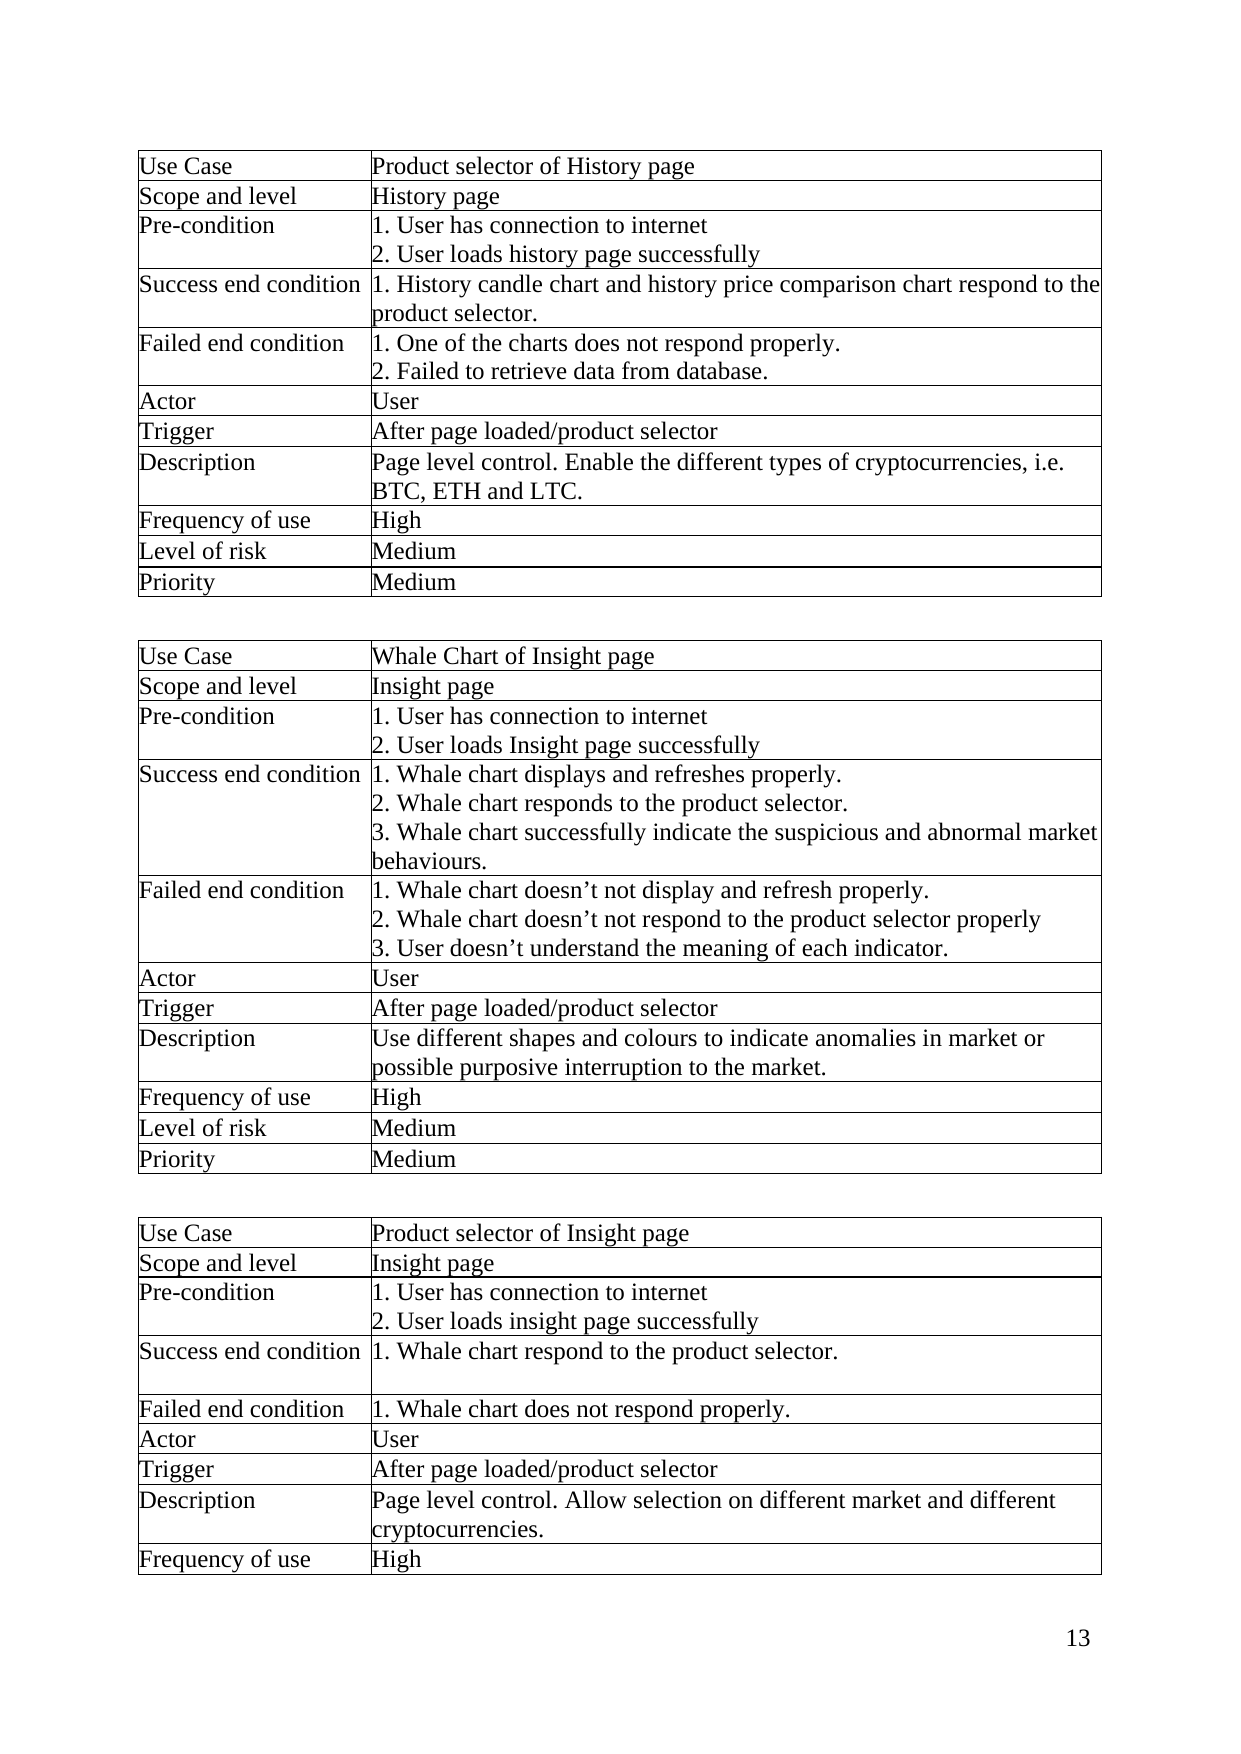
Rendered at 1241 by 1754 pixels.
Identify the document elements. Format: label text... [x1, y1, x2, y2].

table_cell Failed end condition [139, 328, 371, 385]
table_cell Frequency of use [139, 1082, 371, 1112]
table_cell Medium [372, 568, 1101, 596]
table_cell 1. One of the charts does not respond properly. 2. Failed to retrieve data from database. [372, 328, 1101, 385]
table_cell Insight page [372, 1248, 1101, 1276]
table_cell Description [139, 1485, 371, 1543]
table_cell High [372, 1544, 1101, 1573]
table_cell Use different shapes and colours to indicate anomalies in market or possible purposive interruption to the market. [372, 1024, 1101, 1081]
table_header Product selector of History page [372, 151, 1101, 180]
table_cell Failed end condition [139, 876, 371, 962]
table_header Use Case [139, 1218, 371, 1247]
table_cell Medium [372, 536, 1101, 566]
table_cell User [372, 963, 1101, 992]
table_cell Pre-condition [139, 211, 371, 268]
table_cell High [372, 1082, 1101, 1112]
table_cell After page loaded/product selector [372, 416, 1101, 446]
table_cell 1. User has connection to internet 2. User loads insight page successfully [372, 1278, 1101, 1335]
table_cell Scope and level [139, 1248, 371, 1276]
table_cell User [372, 386, 1101, 415]
table_cell Trigger [139, 993, 371, 1022]
table_header Use Case [139, 151, 371, 180]
table_cell High [372, 506, 1101, 535]
table_cell Description [139, 1024, 371, 1081]
table_cell Success end condition [139, 760, 371, 874]
table_cell 1. User has connection to internet 2. User loads Insight page successfully [372, 701, 1101, 758]
table_cell Success end condition [139, 1336, 371, 1393]
table_cell Trigger [139, 1454, 371, 1484]
table_cell Scope and level [139, 181, 371, 209]
table_cell User [372, 1424, 1101, 1453]
table_cell 1. Whale chart does not respond properly. [372, 1395, 1101, 1423]
table_cell Actor [139, 386, 371, 415]
table_cell Frequency of use [139, 506, 371, 535]
table_cell Level of risk [139, 1113, 371, 1143]
table_cell 1. Whale chart doesn’t not display and refresh properly. 2. Whale chart doesn’t not respond to the product selector properly 3. User doesn’t understand the meaning of each indicator. [372, 876, 1101, 962]
table_cell After page loaded/product selector [372, 1454, 1101, 1484]
table_cell Description [139, 447, 371, 504]
table_cell 1. History candle chart and history price comparison chart respond to the product selector. [372, 269, 1101, 327]
table_cell Failed end condition [139, 1395, 371, 1423]
table_cell Medium [372, 1113, 1101, 1143]
table_cell Priority [139, 568, 371, 596]
table_header Product selector of Insight page [372, 1218, 1101, 1247]
table_cell Frequency of use [139, 1544, 371, 1573]
table_cell Level of risk [139, 536, 371, 566]
table_cell Trigger [139, 416, 371, 446]
table_cell History page [372, 181, 1101, 209]
table_cell Scope and level [139, 671, 371, 700]
table_cell Pre-condition [139, 701, 371, 758]
table_cell 1. User has connection to internet 2. User loads history page successfully [372, 211, 1101, 268]
table_cell Insight page [372, 671, 1101, 700]
table_cell Pre-condition [139, 1278, 371, 1335]
table_cell After page loaded/product selector [372, 993, 1101, 1022]
table_header Use Case [139, 641, 371, 670]
table_header Whale Chart of Insight page [372, 641, 1101, 670]
table_cell Page level control. Allow selection on different market and different cryptocurrencies. [372, 1485, 1101, 1543]
table_cell Medium [372, 1144, 1101, 1173]
table_cell Page level control. Enable the different types of cryptocurrencies, i.e. BTC, ETH and LTC. [372, 447, 1101, 504]
table_cell 1. Whale chart respond to the product selector. [372, 1336, 1101, 1393]
table_cell 1. Whale chart displays and refreshes properly. 2. Whale chart responds to the product selector. 3. Whale chart successfully indicate the suspicious and abnormal market behaviours. [372, 760, 1101, 874]
table_cell Actor [139, 963, 371, 992]
table_cell Success end condition [139, 269, 371, 327]
table_cell Priority [139, 1144, 371, 1173]
table_cell Actor [139, 1424, 371, 1453]
